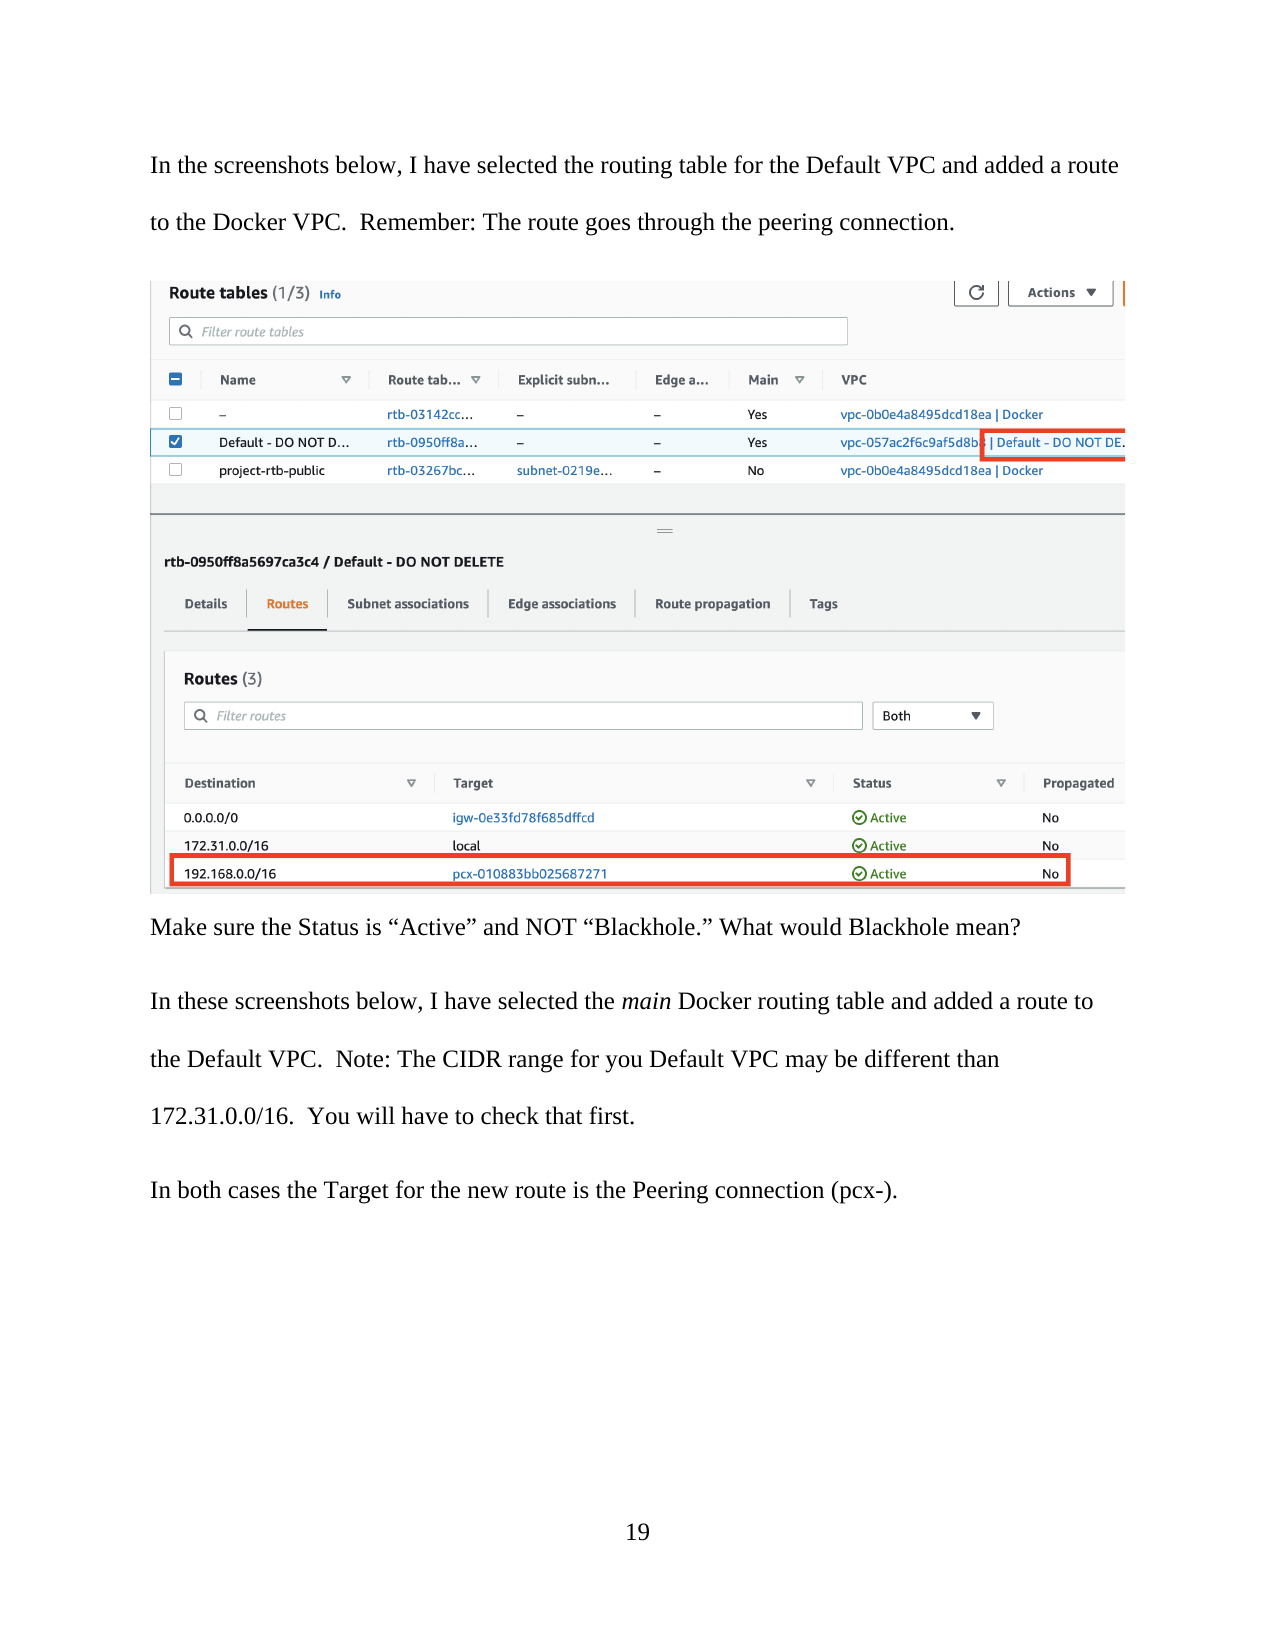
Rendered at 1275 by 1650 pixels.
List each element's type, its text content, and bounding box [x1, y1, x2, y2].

text In both cases the Target for the new route is the Peering connection (pcx-). [150, 1175, 1125, 1204]
text In the screenshots below, I have selected the routing table for the Default VPC and added a route to the Docker VPC. Remember: The route goes through the peering connection. [150, 150, 1125, 236]
text In these screenshots below, I have selected the main Docker routing table and added a route to the Default VPC. Note: The CIDR range for you Default VPC may be different than 172.31.0.0/16. You will have to check that first. [150, 986, 1125, 1130]
picture [150, 281, 1125, 894]
text Make sure the Status is “Active” and NOT “Blackhole.” What would Blackhole mean? [150, 912, 1125, 941]
